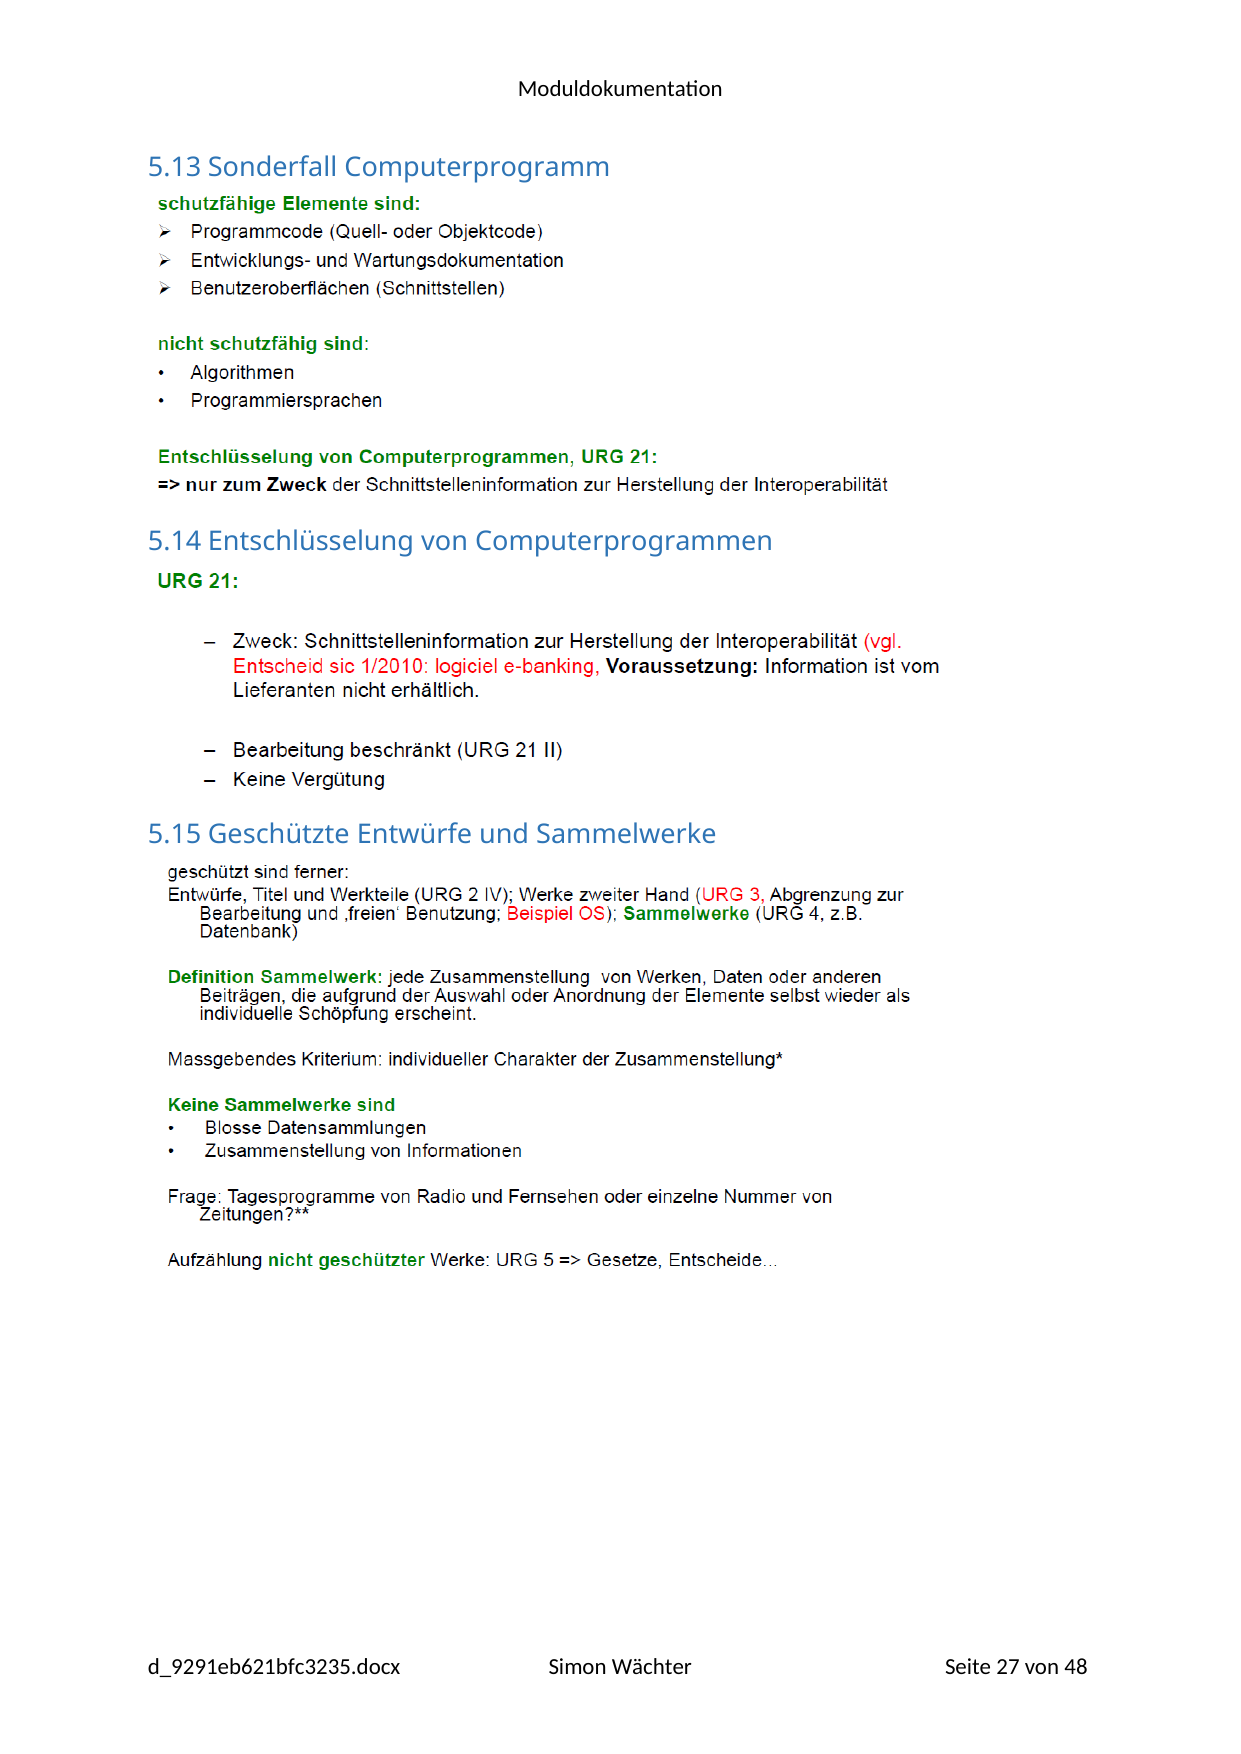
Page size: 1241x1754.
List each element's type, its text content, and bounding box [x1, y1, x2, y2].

picture [147, 187, 899, 503]
subtitle Geschützte Entwürfe und Sammelwerke [148, 815, 1093, 852]
picture [147, 854, 926, 1282]
picture [147, 561, 952, 796]
subtitle Entschlüsselung von Computerprogrammen [148, 521, 1093, 558]
subtitle Sonderfall Computerprogramm [148, 148, 1093, 184]
